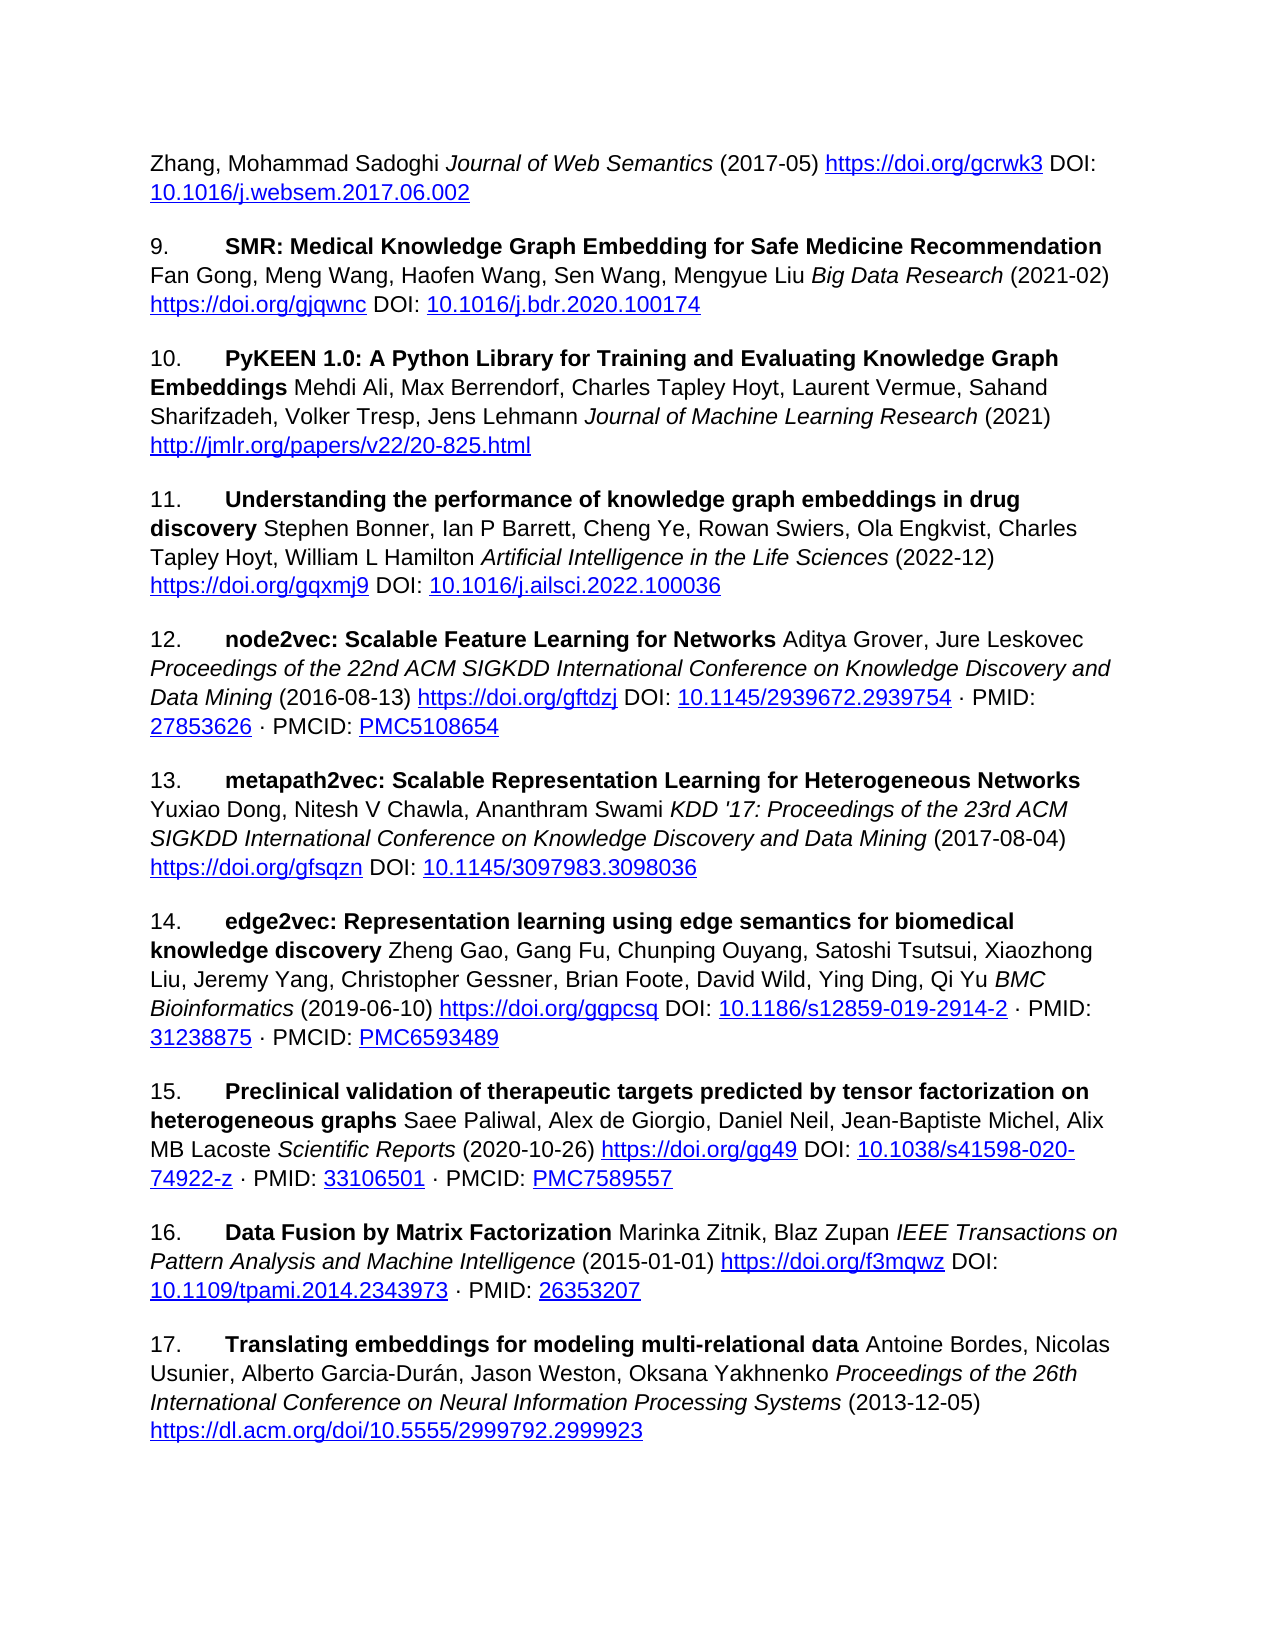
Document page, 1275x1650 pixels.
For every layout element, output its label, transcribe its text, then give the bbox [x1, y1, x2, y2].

text 13. metapath2vec: Scalable Representation Learning for Heterogeneous Networks Yuxiao Dong, Nitesh V Chawla, Ananthram Swami KDD '17: Proceedings of the 23rd ACM SIGKDD International Conference on Knowledge Discovery and Data Mining (2017-08-04) https://doi.org/gfsqzn DOI: 10.1145/3097983.3098036 [150, 767, 1125, 881]
text 9. SMR: Medical Knowledge Graph Embedding for Safe Medicine Recommendation Fan Gong, Meng Wang, Haofen Wang, Sen Wang, Mengyue Liu Big Data Research (2021-02) https://doi.org/gjqwnc DOI: 10.1016/j.bdr.2020.100174 [150, 233, 1125, 317]
text 10. PyKEEN 1.0: A Python Library for Training and Evaluating Knowledge Graph Embeddings Mehdi Ali, Max Berrendorf, Charles Tapley Hoyt, Laurent Vermue, Sahand Sharifzadeh, Volker Tresp, Jens Lehmann Journal of Machine Learning Research (2021) http://jmlr.org/papers/v22/20-825.html [150, 345, 1125, 458]
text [150, 150, 1125, 205]
text 14. edge2vec: Representation learning using edge semantics for biomedical knowledge discovery Zheng Gao, Gang Fu, Chunping Ouyang, Satoshi Tsutsui, Xiaozhong Liu, Jeremy Yang, Christopher Gessner, Brian Foote, David Wild, Ying Ding, Qi Yu BMC Bioinformatics (2019-06-10) https://doi.org/ggpcsq DOI: 10.1186/s12859-019-2914-2 · PMID: 31238875 · PMCID: PMC6593489 [150, 908, 1125, 1050]
text 16. Data Fusion by Matrix Factorization Marinka Zitnik, Blaz Zupan IEEE Transactions on Pattern Analysis and Machine Intelligence (2015-01-01) https://doi.org/f3mqwz DOI: 10.1109/tpami.2014.2343973 · PMID: 26353207 [150, 1219, 1125, 1303]
text 17. Translating embeddings for modeling multi-relational data Antoine Bordes, Nicolas Usunier, Alberto Garcia-Durán, Jason Weston, Oksana Yakhnenko Proceedings of the 26th International Conference on Neural Information Processing Systems (2013-12-05) https://dl.acm.org/doi/10.5555/2999792.2999923 [150, 1331, 1125, 1444]
text 11. Understanding the performance of knowledge graph embeddings in drug discovery Stephen Bonner, Ian P Barrett, Cheng Ye, Rowan Swiers, Ola Engkvist, Charles Tapley Hoyt, William L Hamilton Artificial Intelligence in the Life Sciences (2022-12) https://doi.org/gqxmj9 DOI: 10.1016/j.ailsci.2022.100036 [150, 486, 1125, 599]
text 12. node2vec: Scalable Feature Learning for Networks Aditya Grover, Jure Leskovec Proceedings of the 22nd ACM SIGKDD International Conference on Knowledge Discovery and Data Mining (2016-08-13) https://doi.org/gftdzj DOI: 10.1145/2939672.2939754 · PMID: 27853626 · PMCID: PMC5108654 [150, 626, 1125, 740]
text 15. Preclinical validation of therapeutic targets predicted by tensor factorization on heterogeneous graphs Saee Paliwal, Alex de Giorgio, Daniel Neil, Jean-Baptiste Michel, Alix MB Lacoste Scientific Reports (2020-10-26) https://doi.org/gg49 DOI: 10.1038/s41598-020-74922-z · PMID: 33106501 · PMCID: PMC7589557 [150, 1078, 1125, 1191]
